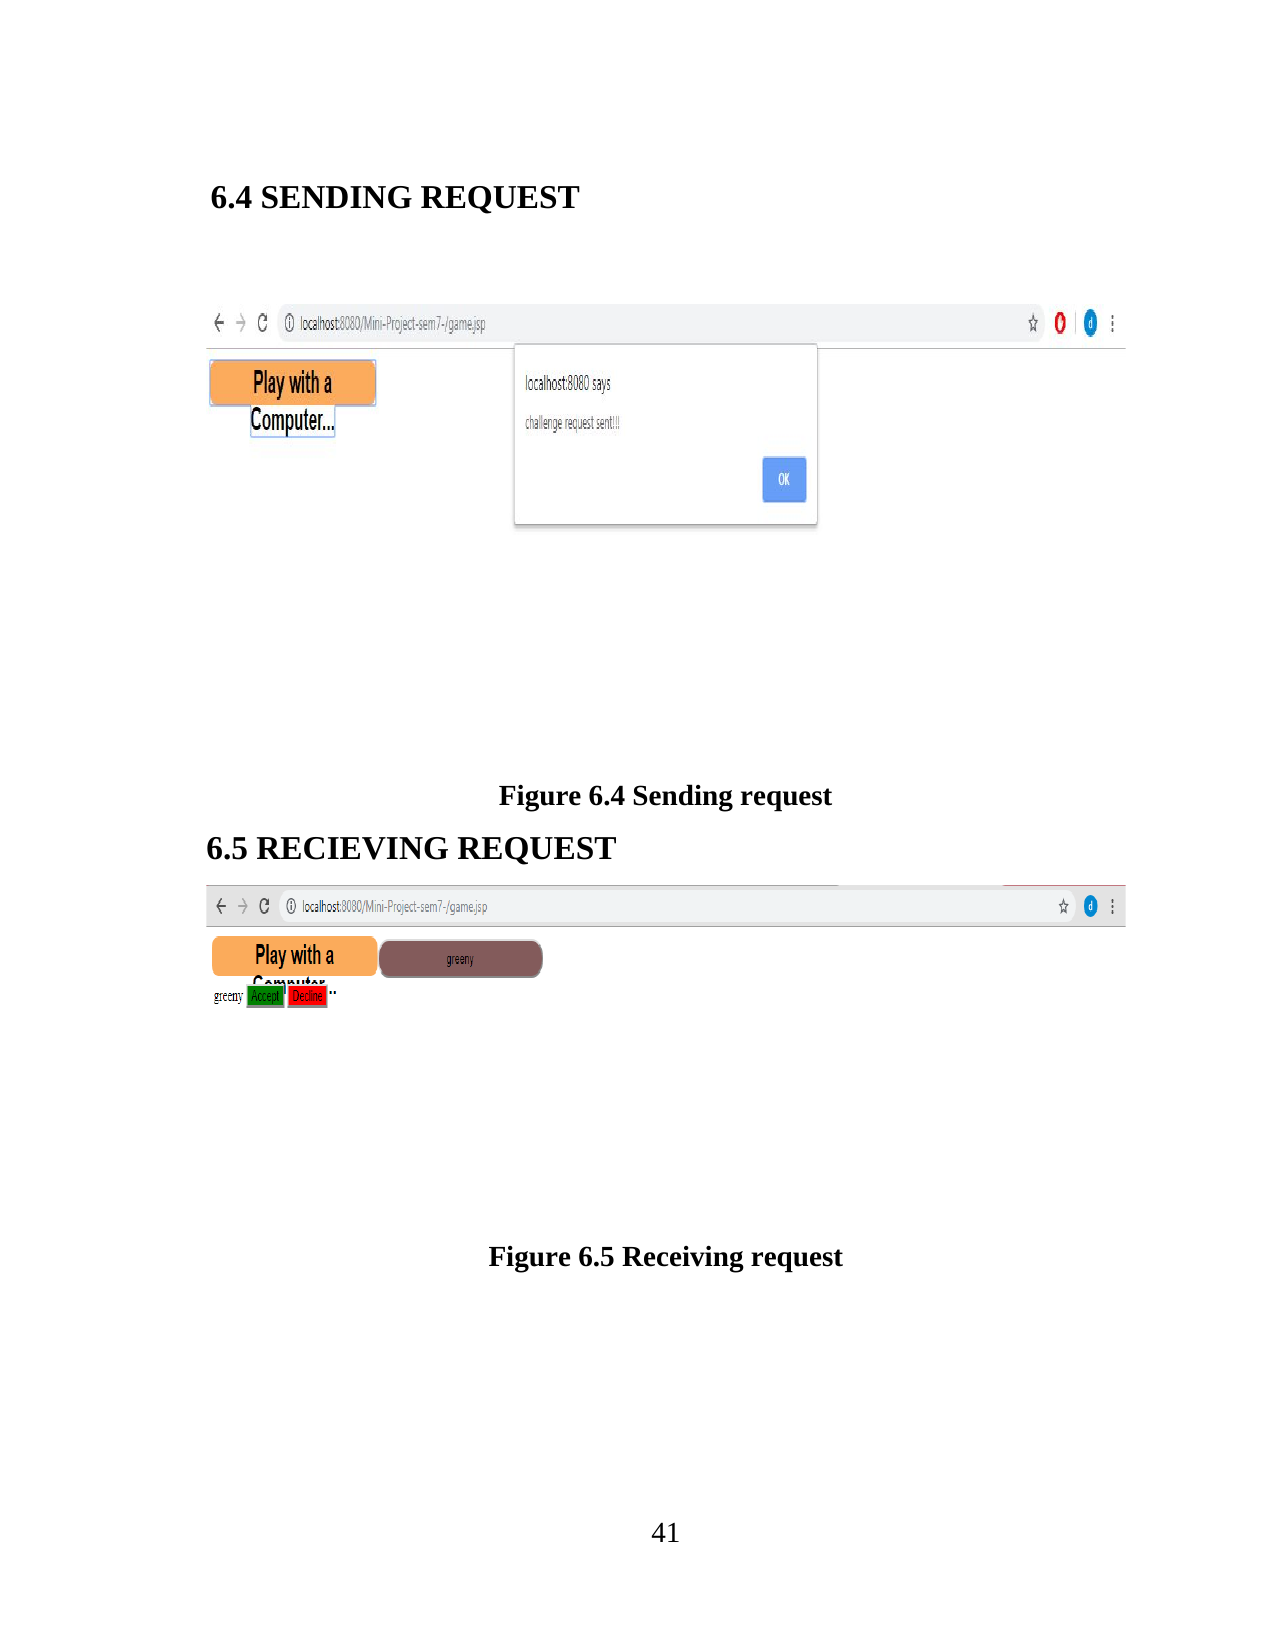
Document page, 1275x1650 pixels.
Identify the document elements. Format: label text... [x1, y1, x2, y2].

text 6.5 RECIEVING REQUEST [206, 828, 1125, 867]
text Figure 6.5 Receiving request [206, 1239, 1125, 1273]
text Figure 6.4 Sending request [206, 778, 1125, 812]
picture [206, 304, 1126, 765]
picture [206, 885, 1126, 1226]
text 6.4 SENDING REQUEST [210, 177, 1121, 216]
